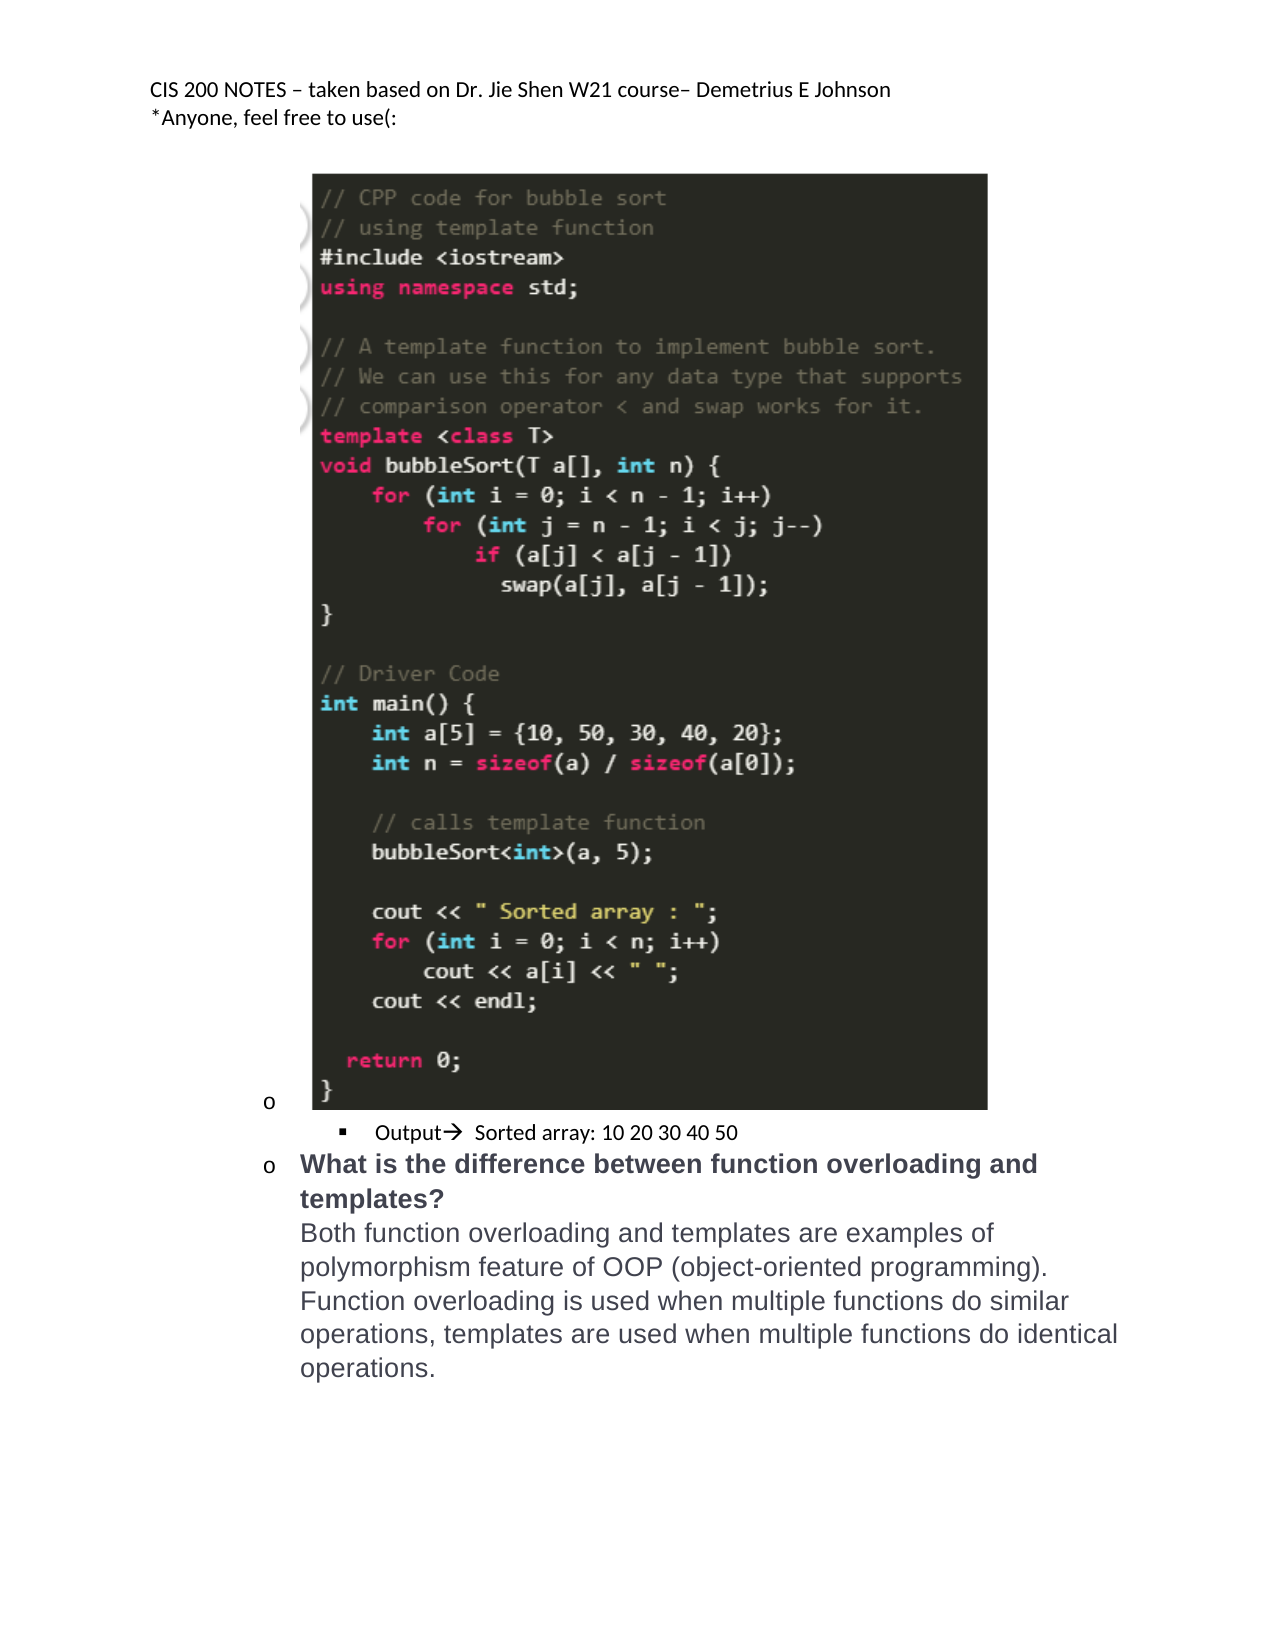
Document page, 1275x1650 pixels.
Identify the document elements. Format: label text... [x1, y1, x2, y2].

list What is the difference between function overloading and templates? Both function overloading and templates are examples of polymorphism feature of OOP (object-oriented programming). Function overloading is used when multiple functions do similar operations, templates are used when multiple functions do identical operations. [262, 1148, 1125, 1383]
list Output Sorted array: 10 20 30 40 50 [337, 1118, 1125, 1146]
picture [300, 150, 988, 1110]
